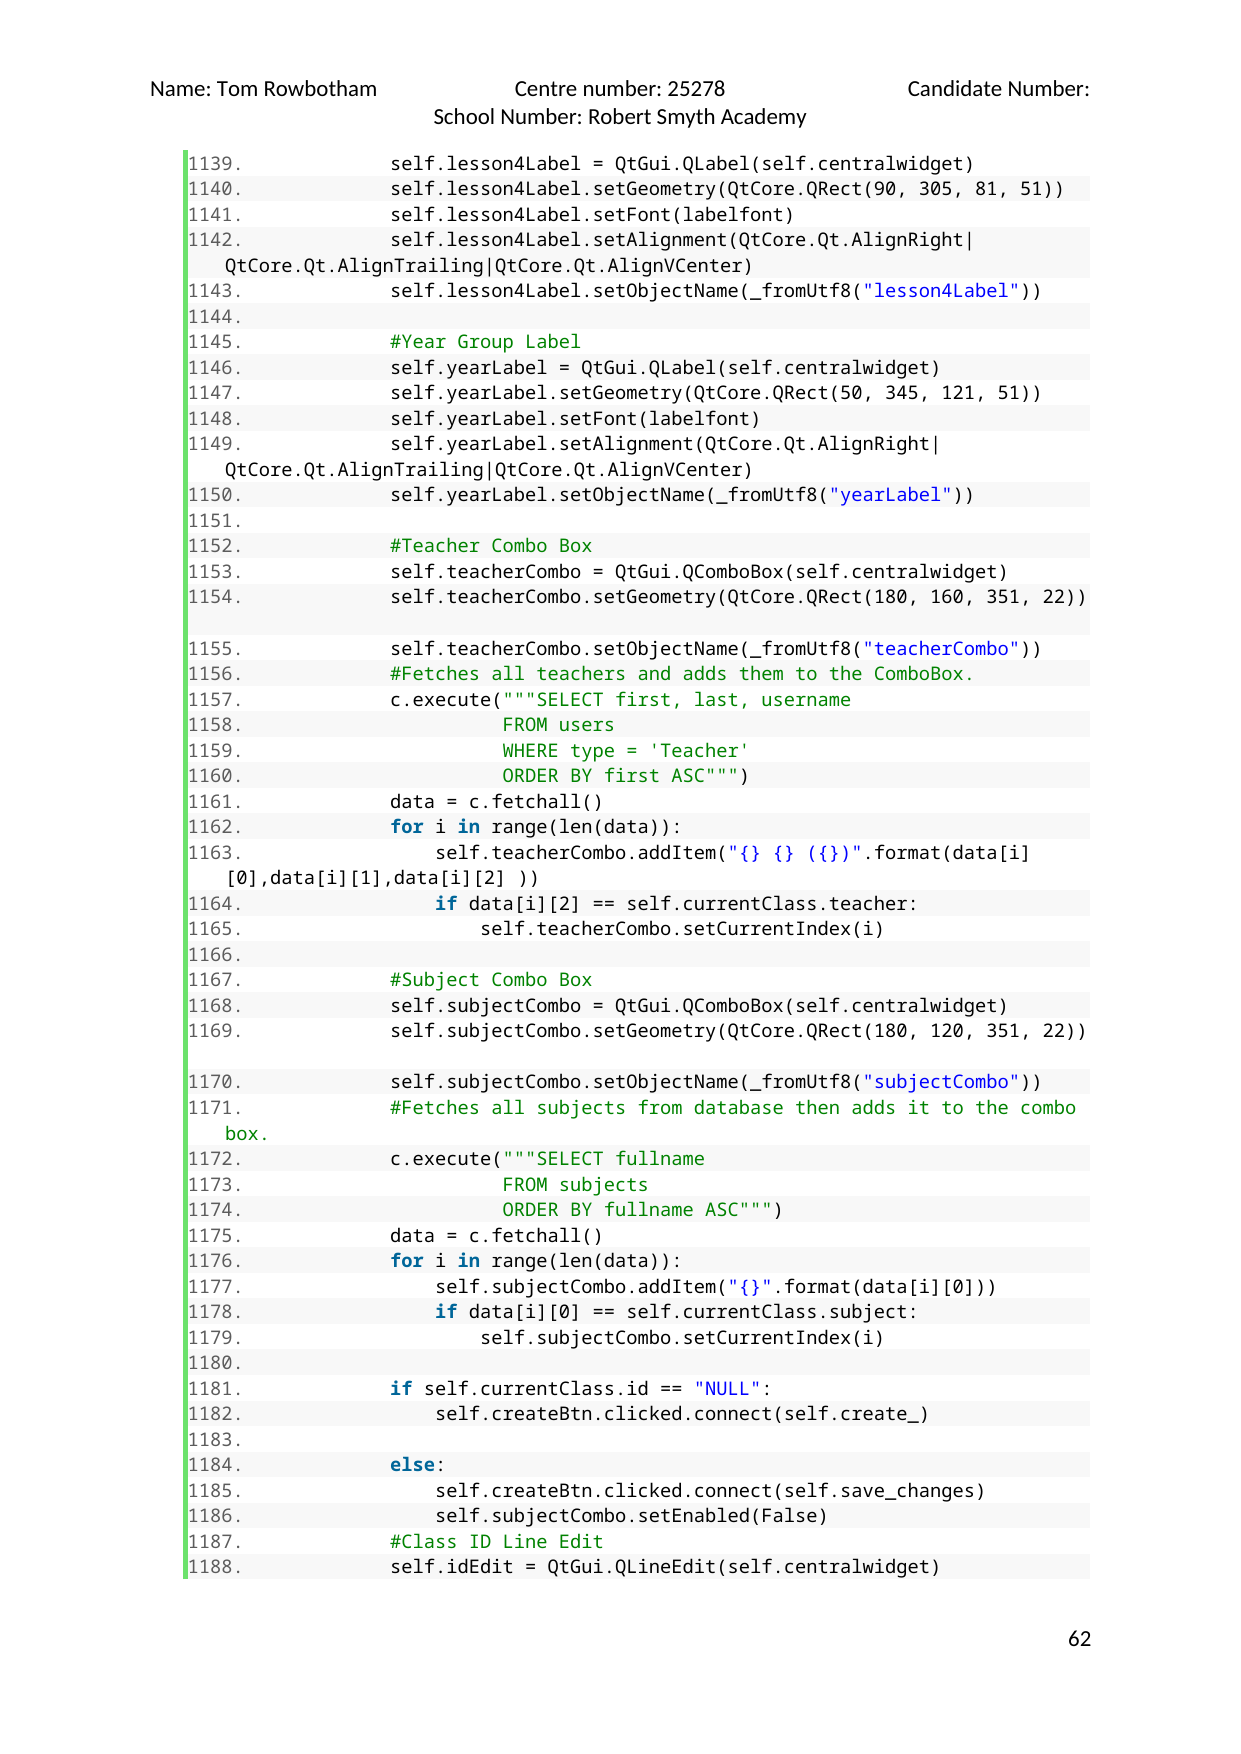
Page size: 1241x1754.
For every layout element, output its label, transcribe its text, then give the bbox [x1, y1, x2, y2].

list self.subjectCombo.setEnabled(False) [188, 1503, 1090, 1528]
list self.teacherCombo.addItem("{} {} ({})".format(data[i][0],data[i][1],data[i][2] )) [188, 839, 1090, 890]
list ORDER BY fullname ASC""") [188, 1196, 1090, 1222]
list self.subjectCombo.setObjectName(_fromUtf8("subjectCombo")) [188, 1069, 1090, 1094]
list data = c.fetchall() [188, 788, 1090, 813]
list data = c.fetchall() [188, 1222, 1090, 1247]
list #Fetches all teachers and adds them to the ComboBox. [188, 660, 1090, 686]
list FROM subjects [188, 1171, 1090, 1196]
list self.subjectCombo.addItem("{}".format(data[i][0])) [188, 1273, 1090, 1298]
list c.execute("""SELECT fullname [188, 1145, 1090, 1171]
list for i in range(len(data)): [188, 813, 1090, 839]
list self.subjectCombo = QtGui.QComboBox(self.centralwidget) [188, 992, 1090, 1018]
list FROM users [188, 711, 1090, 737]
list self.teacherCombo = QtGui.QComboBox(self.centralwidget) [188, 558, 1090, 584]
list self.teacherCombo.setObjectName(_fromUtf8("teacherCombo")) [188, 635, 1090, 660]
list self.lesson4Label.setAlignment(QtCore.Qt.AlignRight|QtCore.Qt.AlignTrailing|QtCore.Qt.AlignVCenter) [188, 227, 1090, 278]
list ORDER BY first ASC""") [188, 762, 1090, 788]
list if data[i][0] == self.currentClass.subject: [188, 1298, 1090, 1324]
list for i in range(len(data)): [188, 1247, 1090, 1273]
list self.idEdit = QtGui.QLineEdit(self.centralwidget) [188, 1554, 1090, 1579]
list #Fetches all subjects from database then adds it to the combo box. [188, 1094, 1090, 1145]
list WHERE type = 'Teacher' [188, 737, 1090, 762]
list self.yearLabel.setFont(labelfont) [188, 405, 1090, 431]
list self.subjectCombo.setGeometry(QtCore.QRect(180, 120, 351, 22)) [188, 1018, 1090, 1069]
list self.lesson4Label.setFont(labelfont) [188, 201, 1090, 227]
list self.yearLabel.setGeometry(QtCore.QRect(50, 345, 121, 51)) [188, 380, 1090, 405]
list self.yearLabel.setAlignment(QtCore.Qt.AlignRight|QtCore.Qt.AlignTrailing|QtCore.Qt.AlignVCenter) [188, 431, 1090, 482]
list #Class ID Line Edit [188, 1528, 1090, 1554]
list #Subject Combo Box [188, 967, 1090, 992]
list self.subjectCombo.setCurrentIndex(i) [188, 1324, 1090, 1349]
list self.lesson4Label = QtGui.QLabel(self.centralwidget) [188, 150, 1090, 176]
list self.yearLabel = QtGui.QLabel(self.centralwidget) [188, 354, 1090, 380]
list self.createBtn.clicked.connect(self.create_) [188, 1401, 1090, 1426]
list self.createBtn.clicked.connect(self.save_changes) [188, 1477, 1090, 1503]
list #Year Group Label [188, 329, 1090, 354]
list self.teacherCombo.setGeometry(QtCore.QRect(180, 160, 351, 22)) [188, 584, 1090, 635]
list self.lesson4Label.setObjectName(_fromUtf8("lesson4Label")) [188, 278, 1090, 303]
list self.yearLabel.setObjectName(_fromUtf8("yearLabel")) [188, 482, 1090, 507]
list if self.currentClass.id == "NULL": [188, 1375, 1090, 1401]
list self.lesson4Label.setGeometry(QtCore.QRect(90, 305, 81, 51)) [188, 176, 1090, 201]
list self.teacherCombo.setCurrentIndex(i) [188, 916, 1090, 941]
list c.execute("""SELECT first, last, username [188, 686, 1090, 711]
list #Teacher Combo Box [188, 533, 1090, 558]
list if data[i][2] == self.currentClass.teacher: [188, 890, 1090, 916]
list else: [188, 1452, 1090, 1477]
